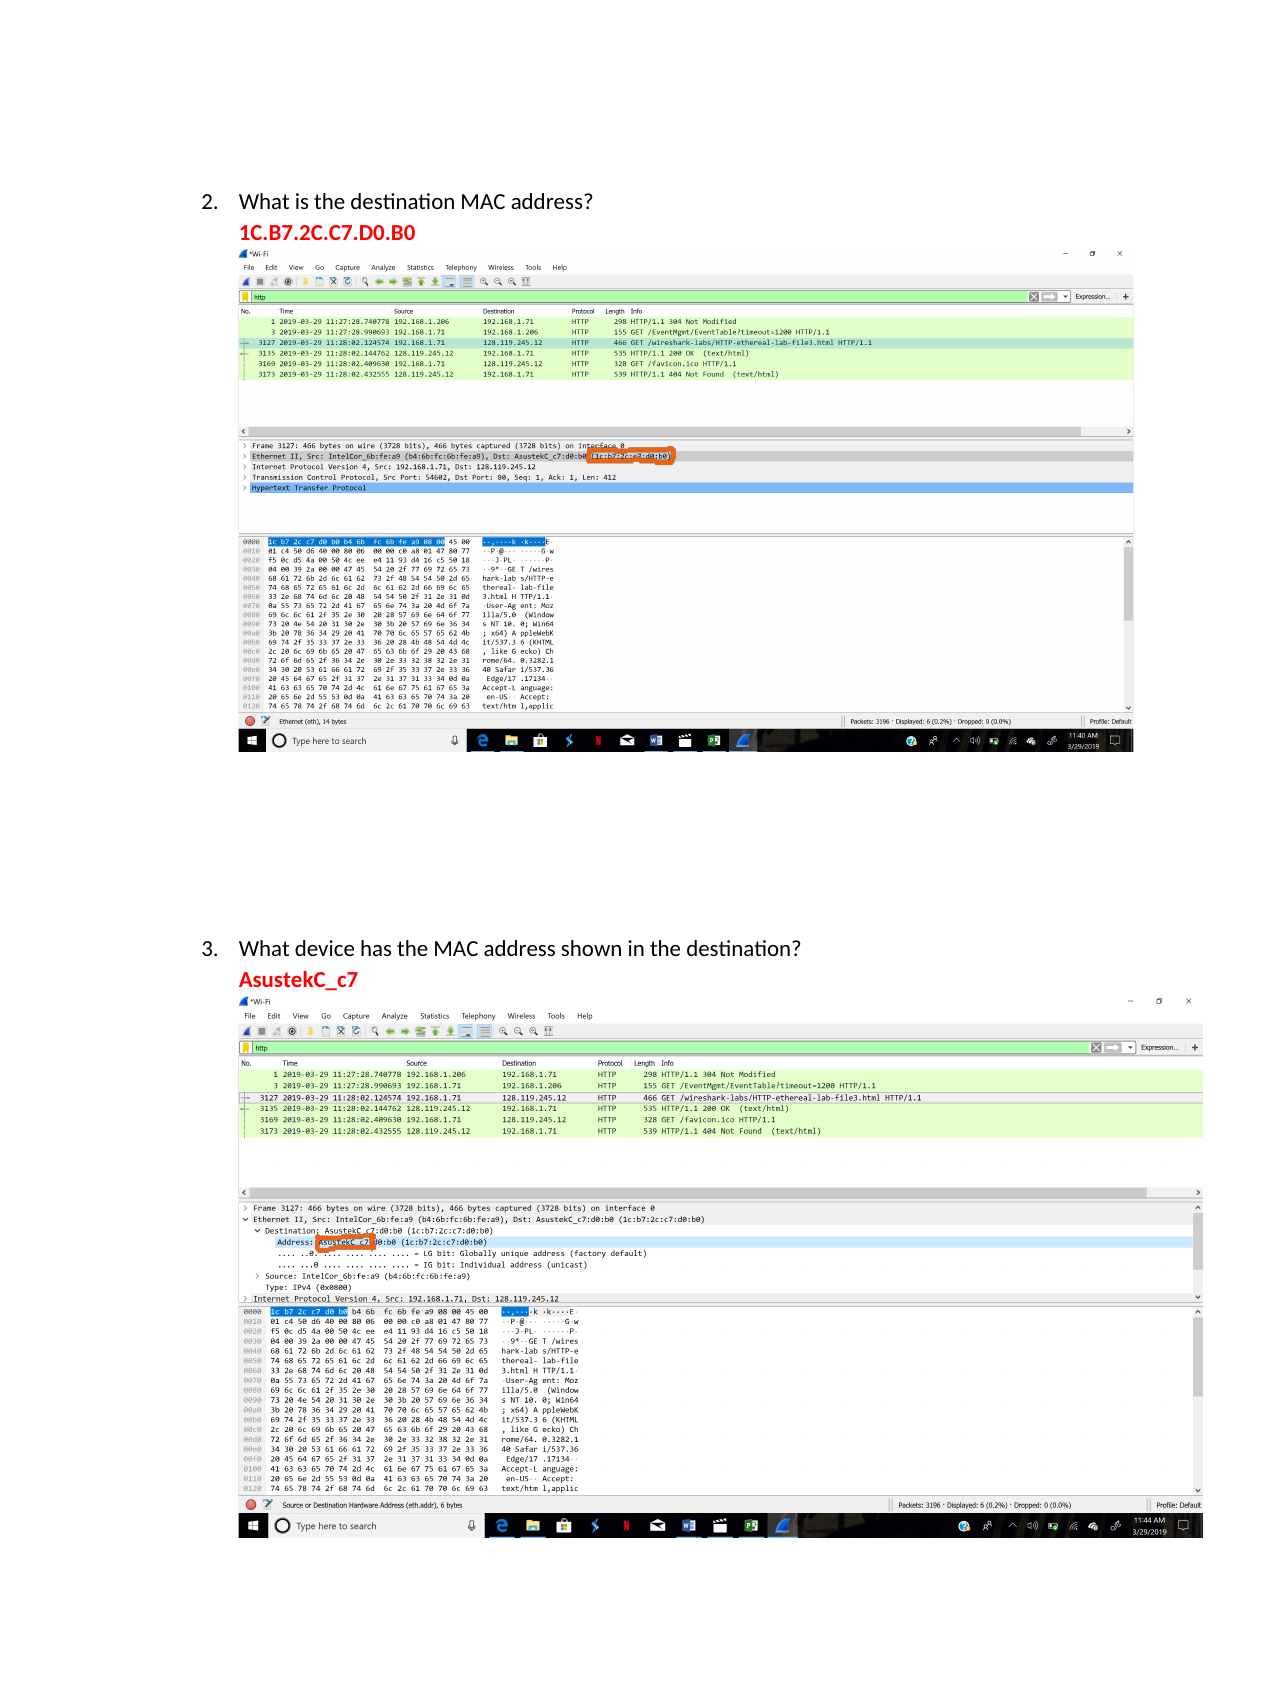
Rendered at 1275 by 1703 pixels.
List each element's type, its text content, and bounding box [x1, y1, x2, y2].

picture [238, 995, 1203, 1538]
list What is the destination MAC address? [201, 187, 1128, 216]
list 1C.B7.2C.C7.D0.B0 [238, 218, 1128, 246]
picture [238, 247, 1134, 752]
list AsustekC_c7 [238, 965, 1128, 993]
list What device has the MAC address shown in the destination? [201, 934, 1128, 963]
